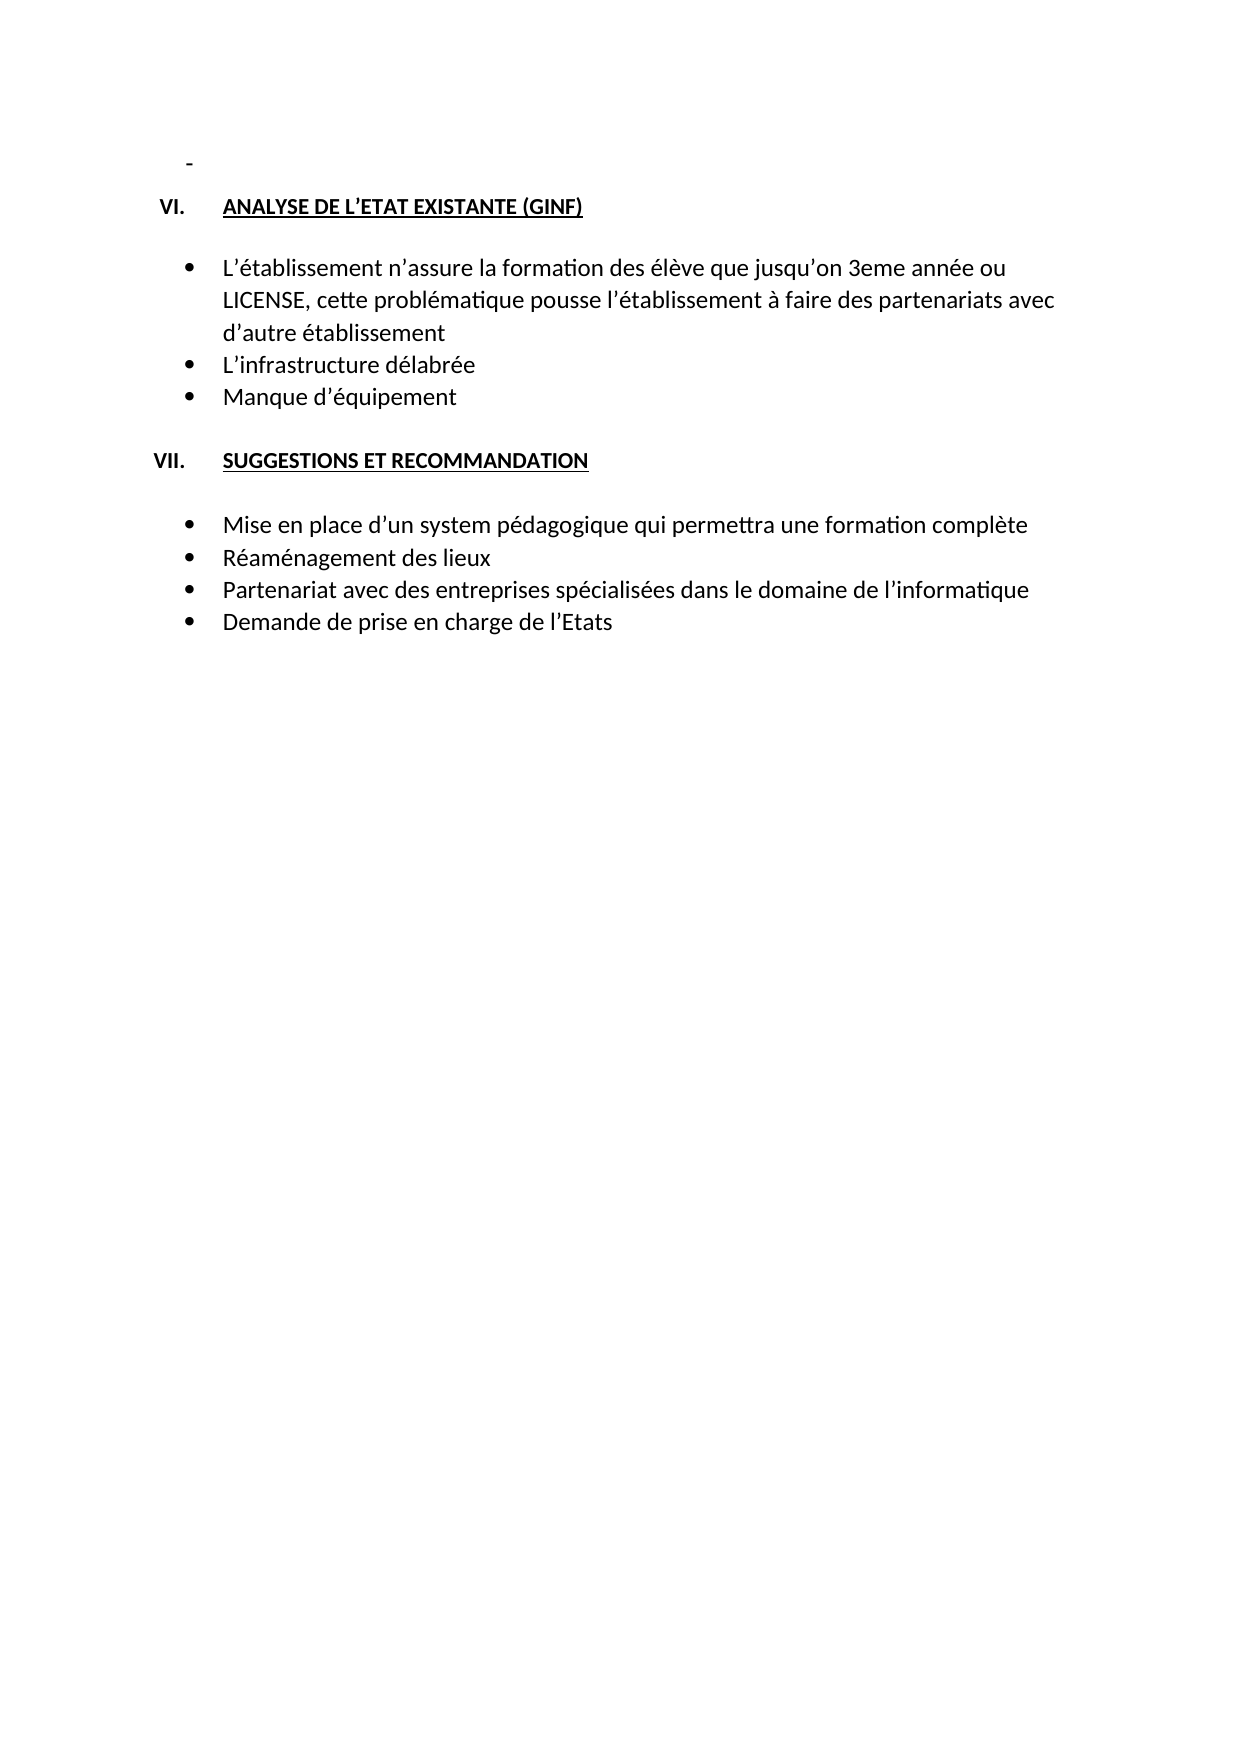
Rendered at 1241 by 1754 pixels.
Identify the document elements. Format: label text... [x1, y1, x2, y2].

list Manque d’équipement [185, 381, 1093, 412]
list Partenariat avec des entreprises spécialisées dans le domaine de l’informatique [185, 574, 1093, 605]
list Mise en place d’un system pédagogique qui permettra une formation complète [185, 510, 1093, 540]
list SUGGESTIONS ET RECOMMANDATION [185, 447, 1093, 474]
list ANALYSE DE L’ETAT EXISTANTE (GINF) [185, 192, 1093, 220]
list Réaménagement des lieux [185, 542, 1093, 572]
list L’établissement n’assure la formation des élève que jusqu’on 3eme année ou LICENSE, cette problématique pousse l’établissement à faire des partenariats avec d’autre établissement [185, 252, 1093, 347]
list Demande de prise en charge de l’Etats [185, 607, 1093, 637]
list L’infrastructure délabrée [185, 349, 1093, 379]
